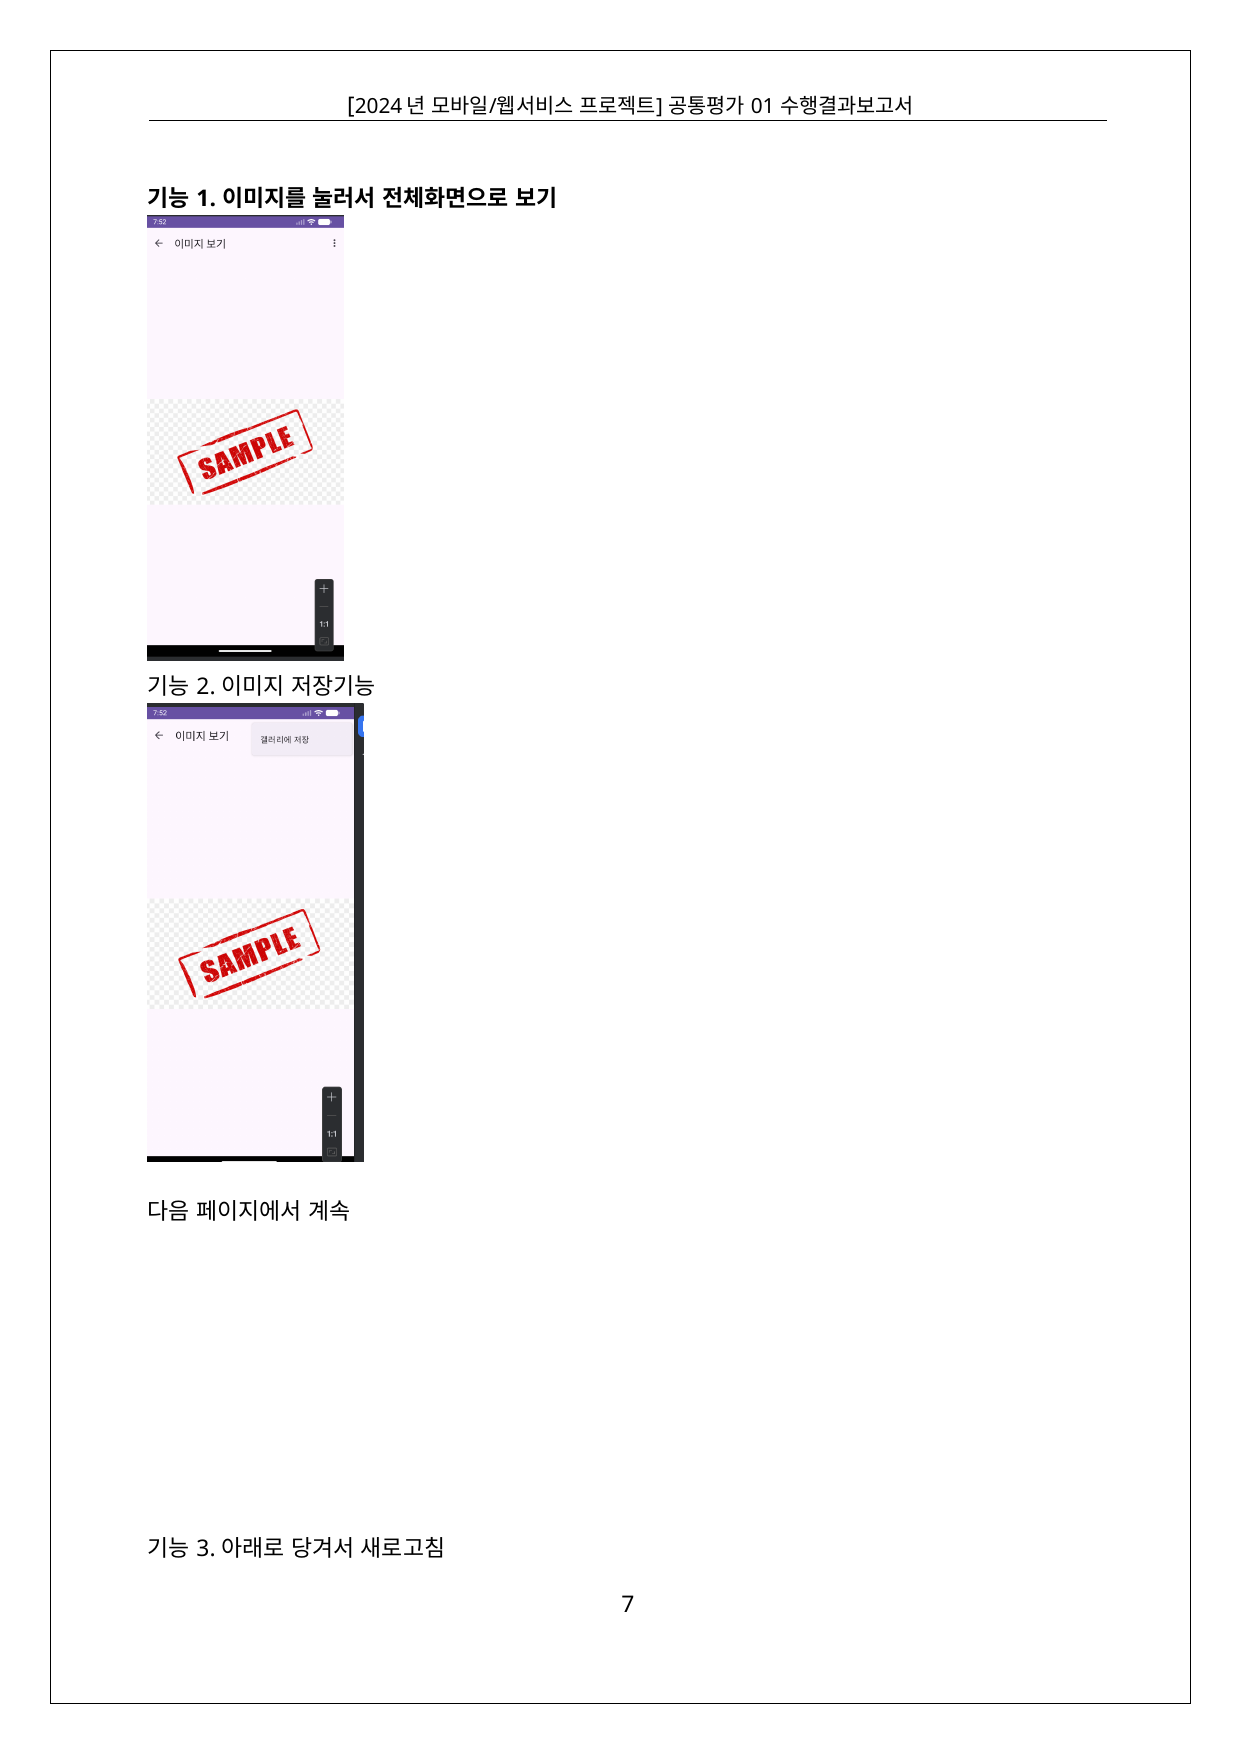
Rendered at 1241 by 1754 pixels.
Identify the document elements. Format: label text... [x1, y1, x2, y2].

picture [147, 703, 364, 1162]
text 다음 페이지에서 계속 [148, 1191, 1107, 1228]
picture [147, 215, 344, 661]
text 기능 2. 이미지 저장기능 [148, 666, 1107, 703]
text 기능 1. 이미지를 눌러서 전체화면으로 보기 [148, 178, 1107, 216]
text 기능 3. 아래로 당겨서 새로고침 [148, 1528, 1107, 1566]
